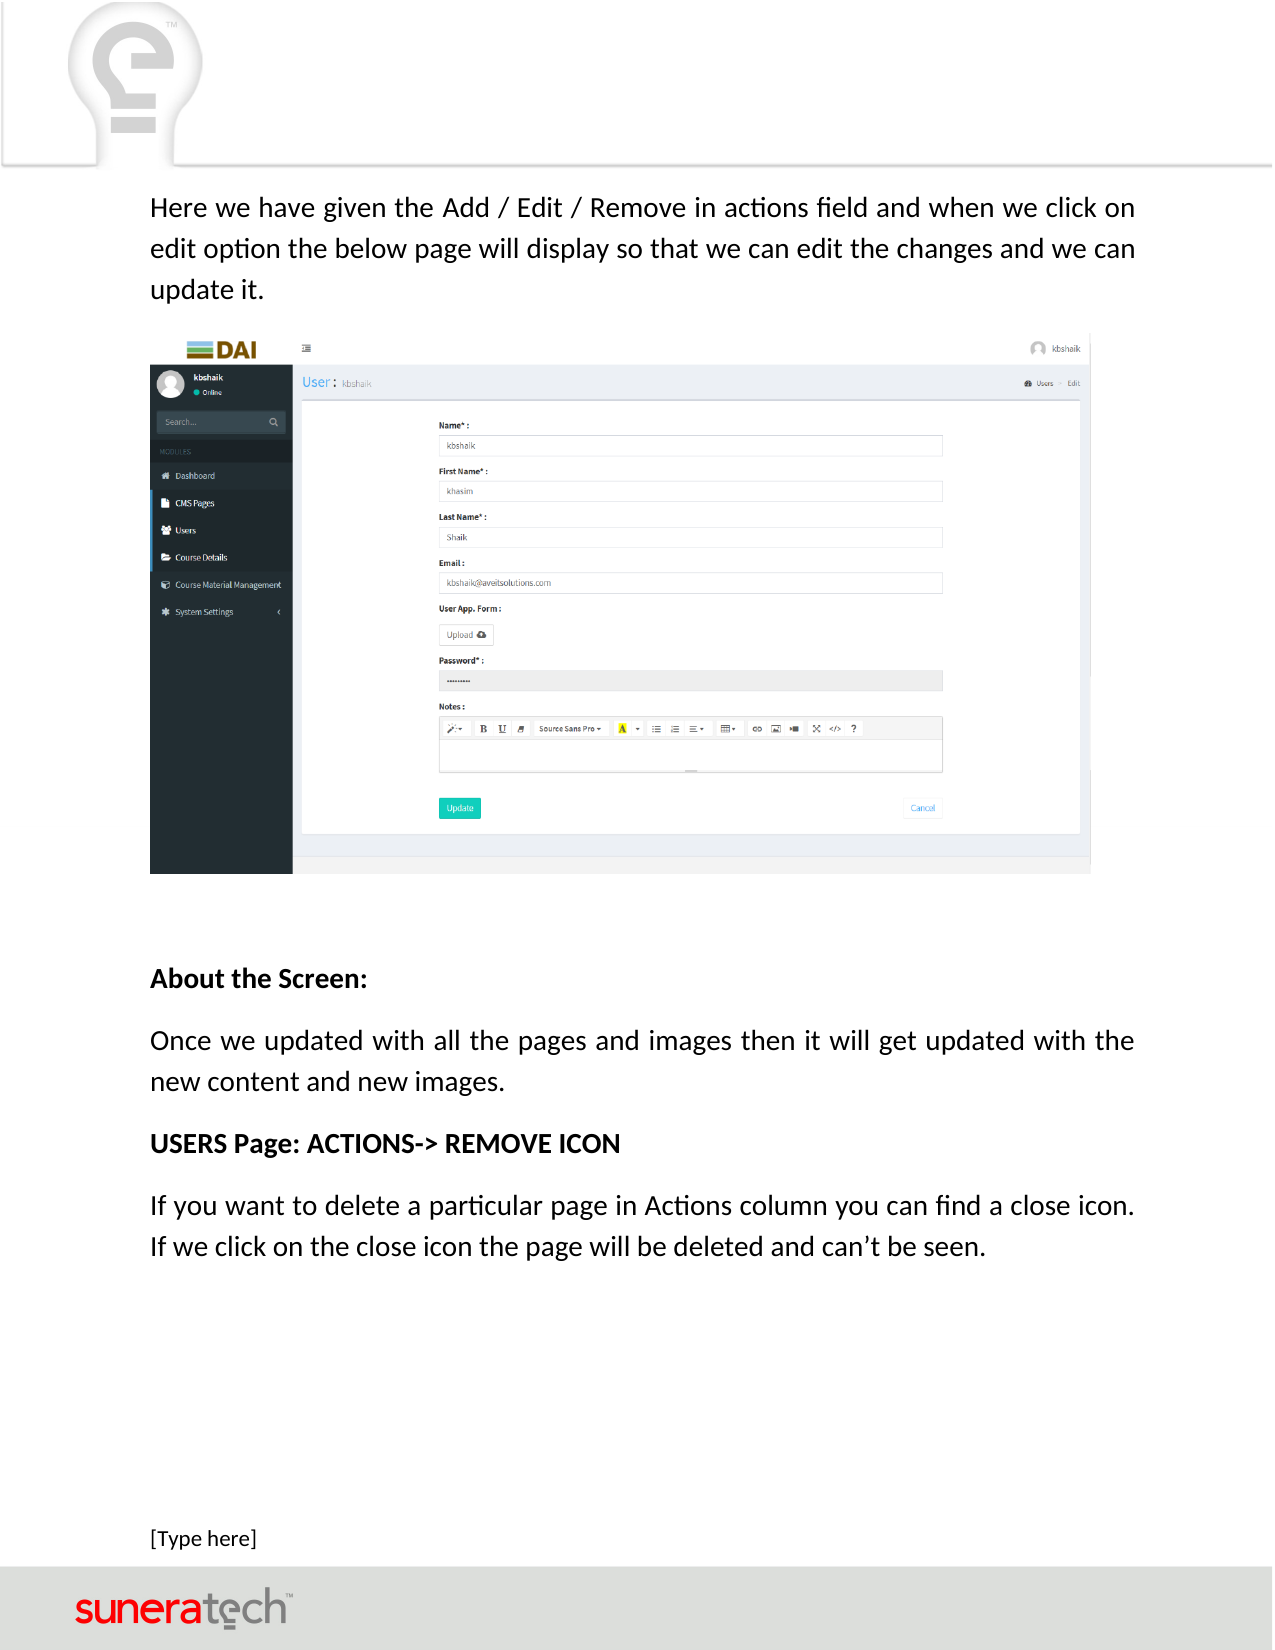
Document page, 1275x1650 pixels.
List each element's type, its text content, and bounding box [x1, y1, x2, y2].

picture [0, 2, 1273, 1650]
text USERS Page: ACTIONS-> REMOVE ICON [150, 1125, 1137, 1161]
text About the Screen: [150, 961, 1137, 996]
text If you want to delete a particular page in Actions column you can find a close icon. If we click on the close icon the page will be deleted and can’t be seen. [150, 1187, 1137, 1263]
text Once we updated with all the pages and images then it will get updated with the new content and new images. [150, 1022, 1137, 1099]
text Here we have given the Add / Edit / Remove in actions field and when we click on edit option the below page will display so that we can edit the changes and we can update it. [150, 189, 1137, 307]
